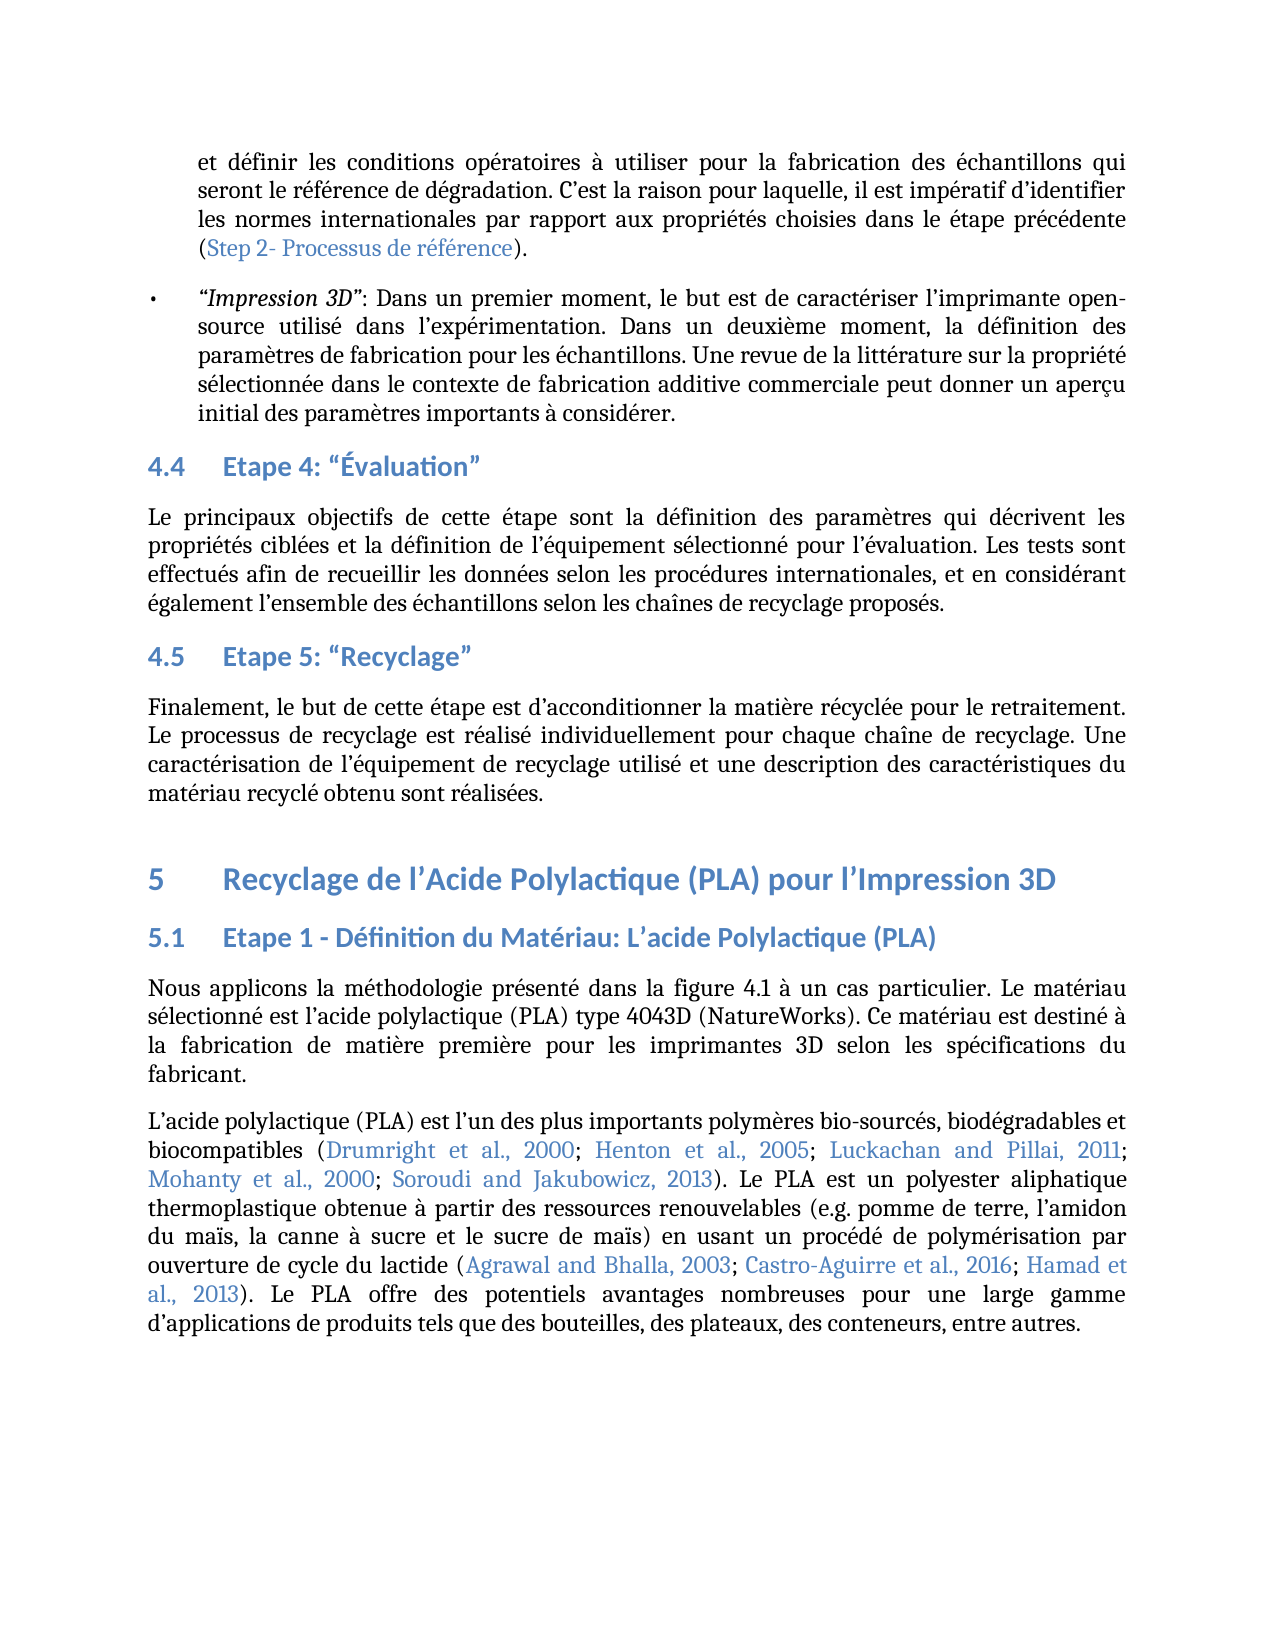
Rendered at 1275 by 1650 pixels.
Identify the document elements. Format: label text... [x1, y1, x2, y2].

subtitle 5 Recyclage de l’Acide Polylactique (PLA) pour l’Impression 3D [148, 858, 1127, 898]
subtitle 4.4 Etape 4: “Évaluation” [148, 448, 1127, 484]
list “Impression 3D”: Dans un premier moment, le but est de caractériser l’imprimante open-source utilisé dans l’expérimentation. Dans un deuxième moment, la définition des paramètres de fabrication pour les échantillons. Une revue de la littérature sur la propriété sélectionnée dans le contexte de fabrication additive commerciale peut donner un aperçu initial des paramètres importants à considérer. [148, 283, 1127, 427]
text Nous applicons la méthodologie présenté dans la figure 4.1 à un cas particulier. Le matériau sélectionné est l’acide polylactique (PLA) type 4043D (NatureWorks). Ce matériau est destiné à la fabrication de matière première pour les imprimantes 3D selon les spécifications du fabricant. [148, 973, 1127, 1088]
text Le principaux objectifs de cette étape sont la définition des paramètres qui décrivent les propriétés ciblées et la définition de l’équipement sélectionné pour l’évaluation. Les tests sont effectués afin de recueillir les données selon les procédures internationales, et en considérant également l’ensemble des échantillons selon les chaînes de recyclage proposés. [148, 502, 1127, 617]
subtitle 5.1 Etape 1 - Définition du Matériau: L’acide Polylactique (PLA) [148, 919, 1127, 955]
text Finalement, le but de cette étape est d’acconditionner la matière récyclée pour le retraitement. Le processus de recyclage est réalisé individuellement pour chaque chaîne de recyclage. Une caractérisation de l’équipement de recyclage utilisé et une description des caractéristiques du matériau recyclé obtenu sont réalisées. [148, 693, 1127, 808]
text L’acide polylactique (PLA) est l’un des plus importants polymères bio-sourcés, biodégradables et biocompatibles (Drumright et al., 2000; Henton et al., 2005; Luckachan and Pillai, 2011; Mohanty et al., 2000; Soroudi and Jakubowicz, 2013). Le PLA est un polyester aliphatique thermoplastique obtenue à partir des ressources renouvelables (e.g. pomme de terre, l’amidon du maïs, la canne à sucre et le sucre de maïs) en usant un procédé de polymérisation par ouverture de cycle du lactide (Agrawal and Bhalla, 2003; Castro-Aguirre et al., 2016; Hamad et al., 2013). Le PLA offre des potentiels avantages nombreuses pour une large gamme d’applications de produits tels que des bouteilles, des plateaux, des conteneurs, entre autres. [148, 1107, 1127, 1337]
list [148, 148, 1127, 263]
subtitle 4.5 Etape 5: “Recyclage” [148, 638, 1127, 674]
